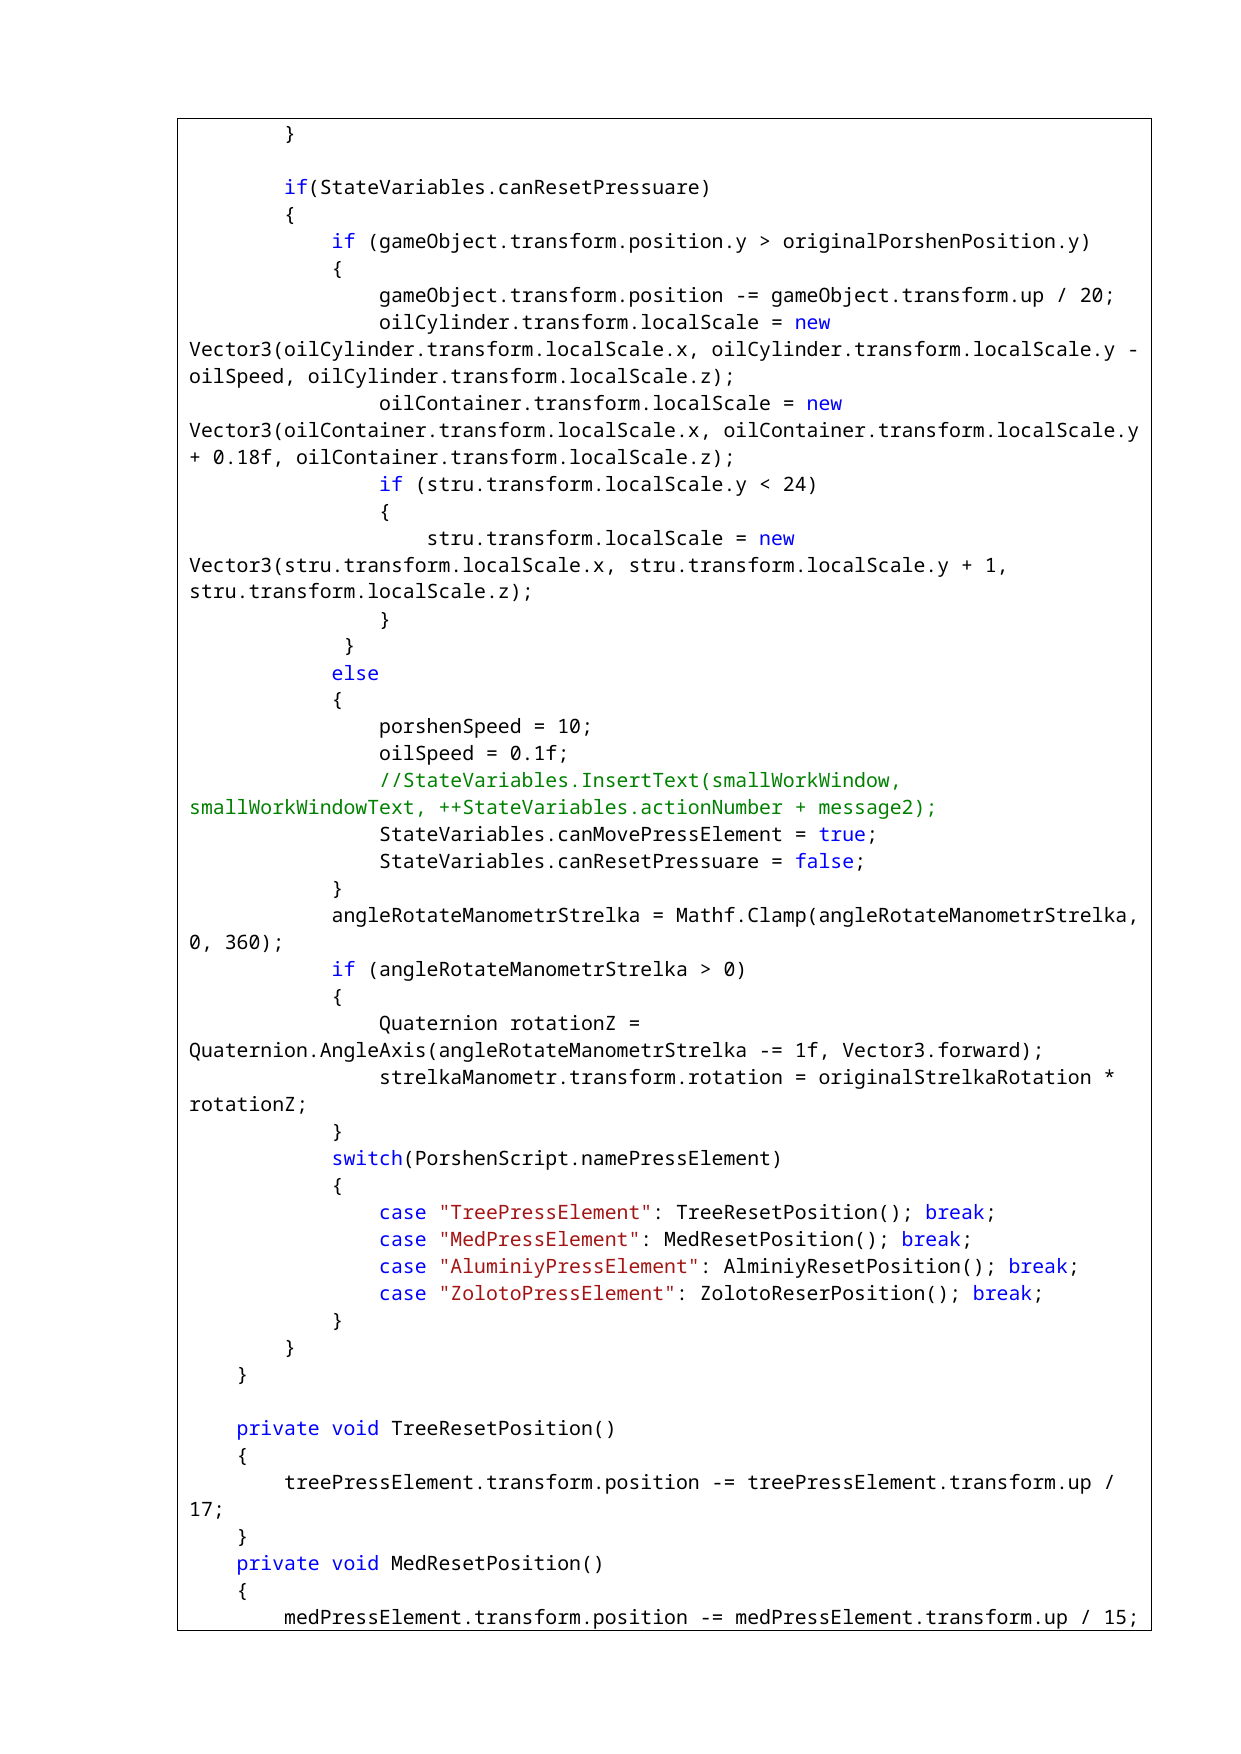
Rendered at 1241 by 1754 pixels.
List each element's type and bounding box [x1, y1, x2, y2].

table_header [178, 119, 1151, 1630]
